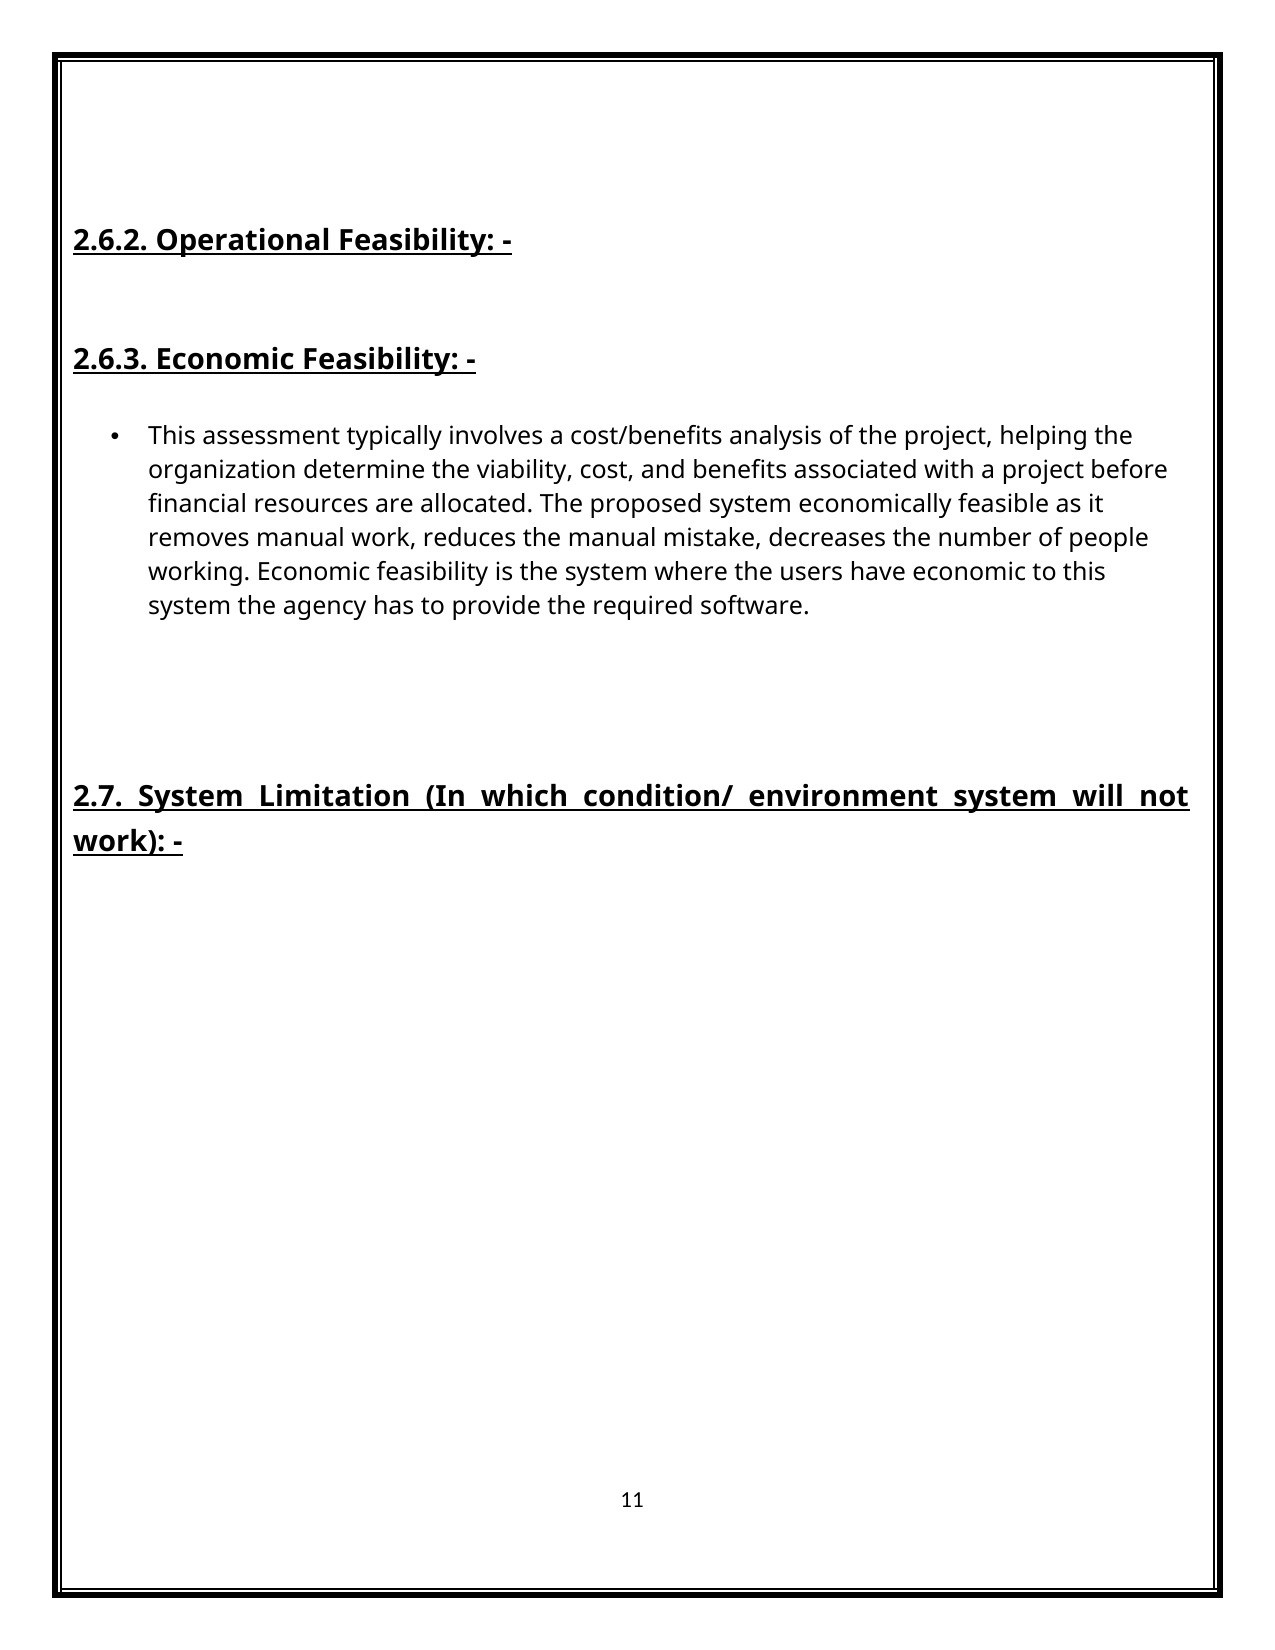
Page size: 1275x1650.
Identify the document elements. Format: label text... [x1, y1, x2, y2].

list This assessment typically involves a cost/benefits analysis of the project, helping the organization determine the viability, cost, and benefits associated with a project before financial resources are allocated. The proposed system economically feasible as it removes manual work, reduces the manual mistake, decreases the number of people working. Economic feasibility is the system where the users have economic to this system the agency has to provide the required software. [110, 417, 1191, 622]
text 2.6.3. Economic Feasibility: - [73, 338, 1191, 378]
text 2.7. System Limitation (In which condition/ environment system will not work): - [73, 775, 1191, 860]
text 2.6.2. Operational Feasibility: - [73, 219, 1191, 259]
